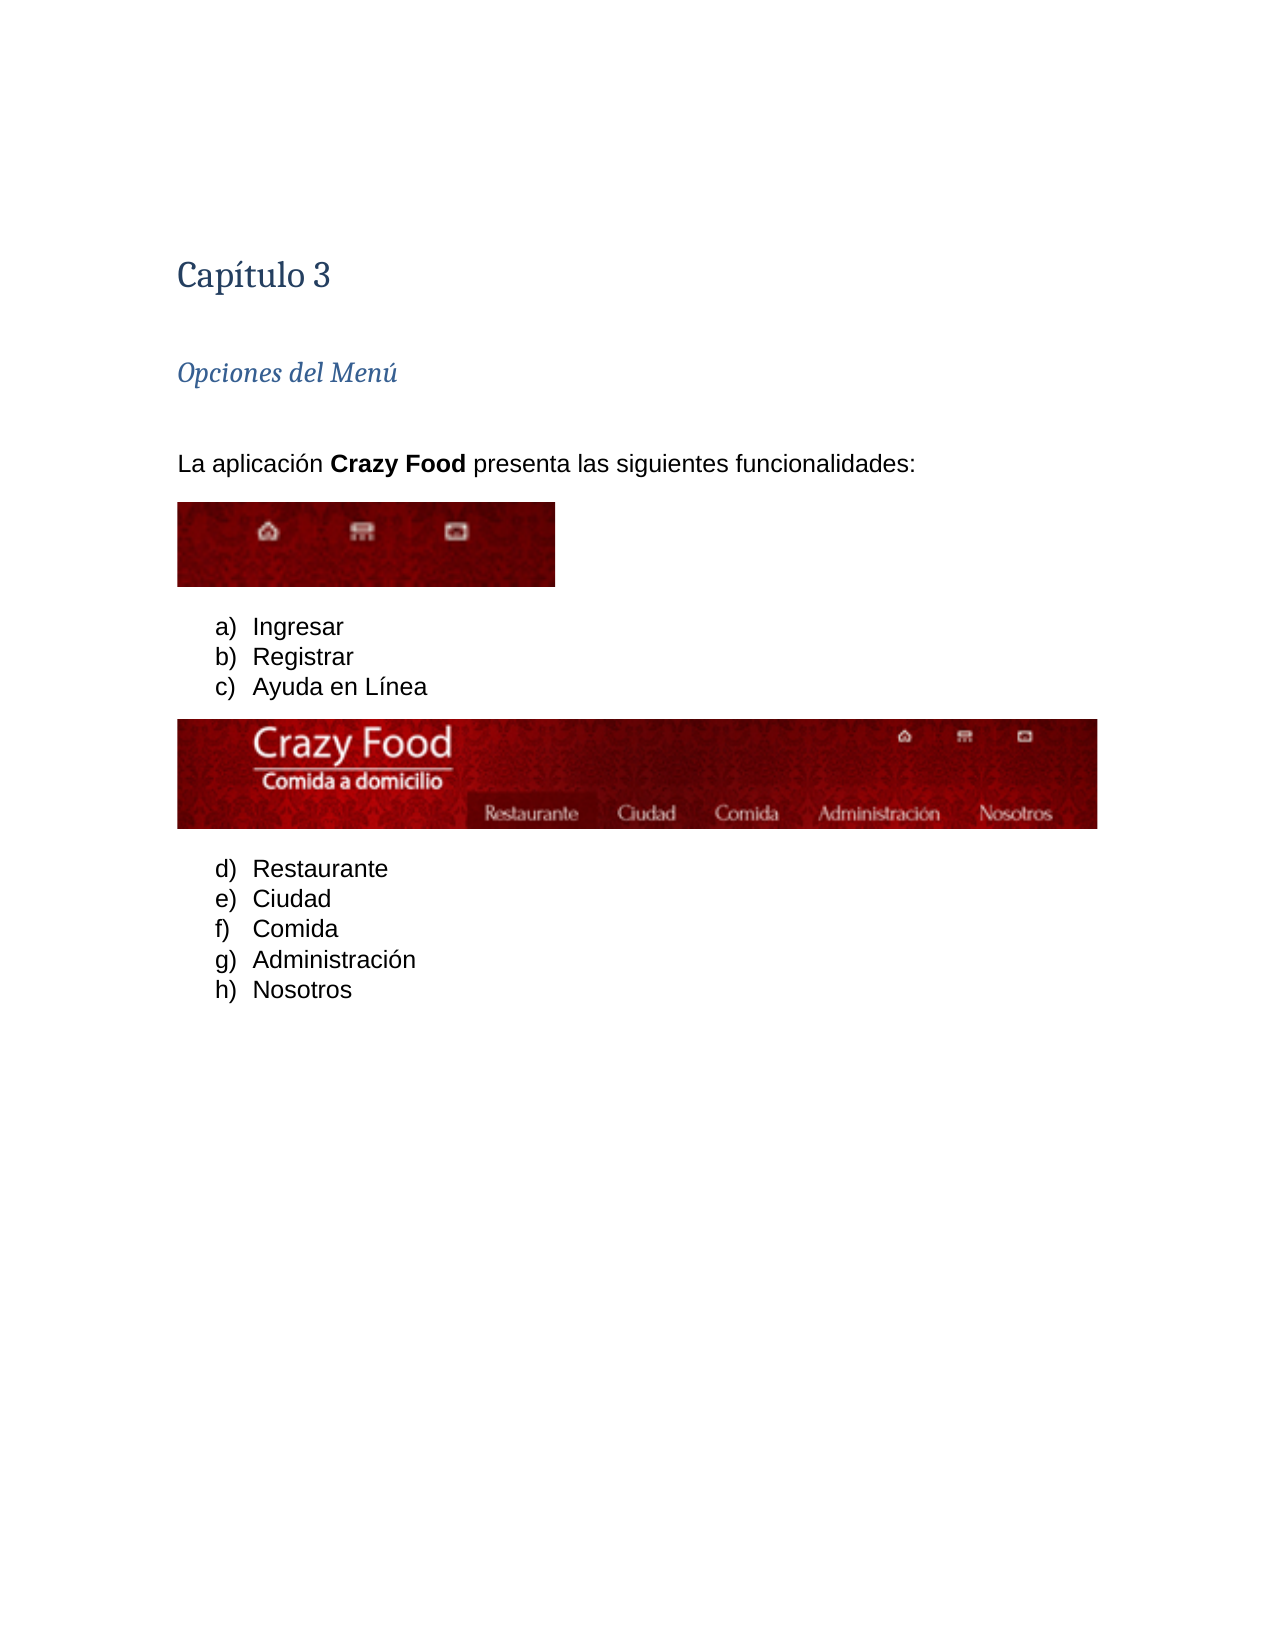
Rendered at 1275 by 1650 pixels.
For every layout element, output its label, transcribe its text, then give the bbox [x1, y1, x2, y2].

picture [177, 719, 1098, 829]
list Restaurante [215, 853, 1098, 882]
list Ingresar [215, 611, 1098, 640]
list Administración [215, 945, 1098, 973]
list Ayuda en Línea [215, 672, 1098, 701]
subtitle Capítulo 3 [177, 254, 1098, 297]
list Registrar [215, 642, 1098, 671]
picture [177, 502, 556, 587]
list Comida [215, 914, 1098, 943]
list Nosotros [215, 975, 1098, 1004]
text La aplicación Crazy Food presenta las siguientes funcionalidades: [177, 449, 1098, 477]
list Ciudad [215, 884, 1098, 913]
subtitle Opciones del Menú [177, 356, 1098, 390]
